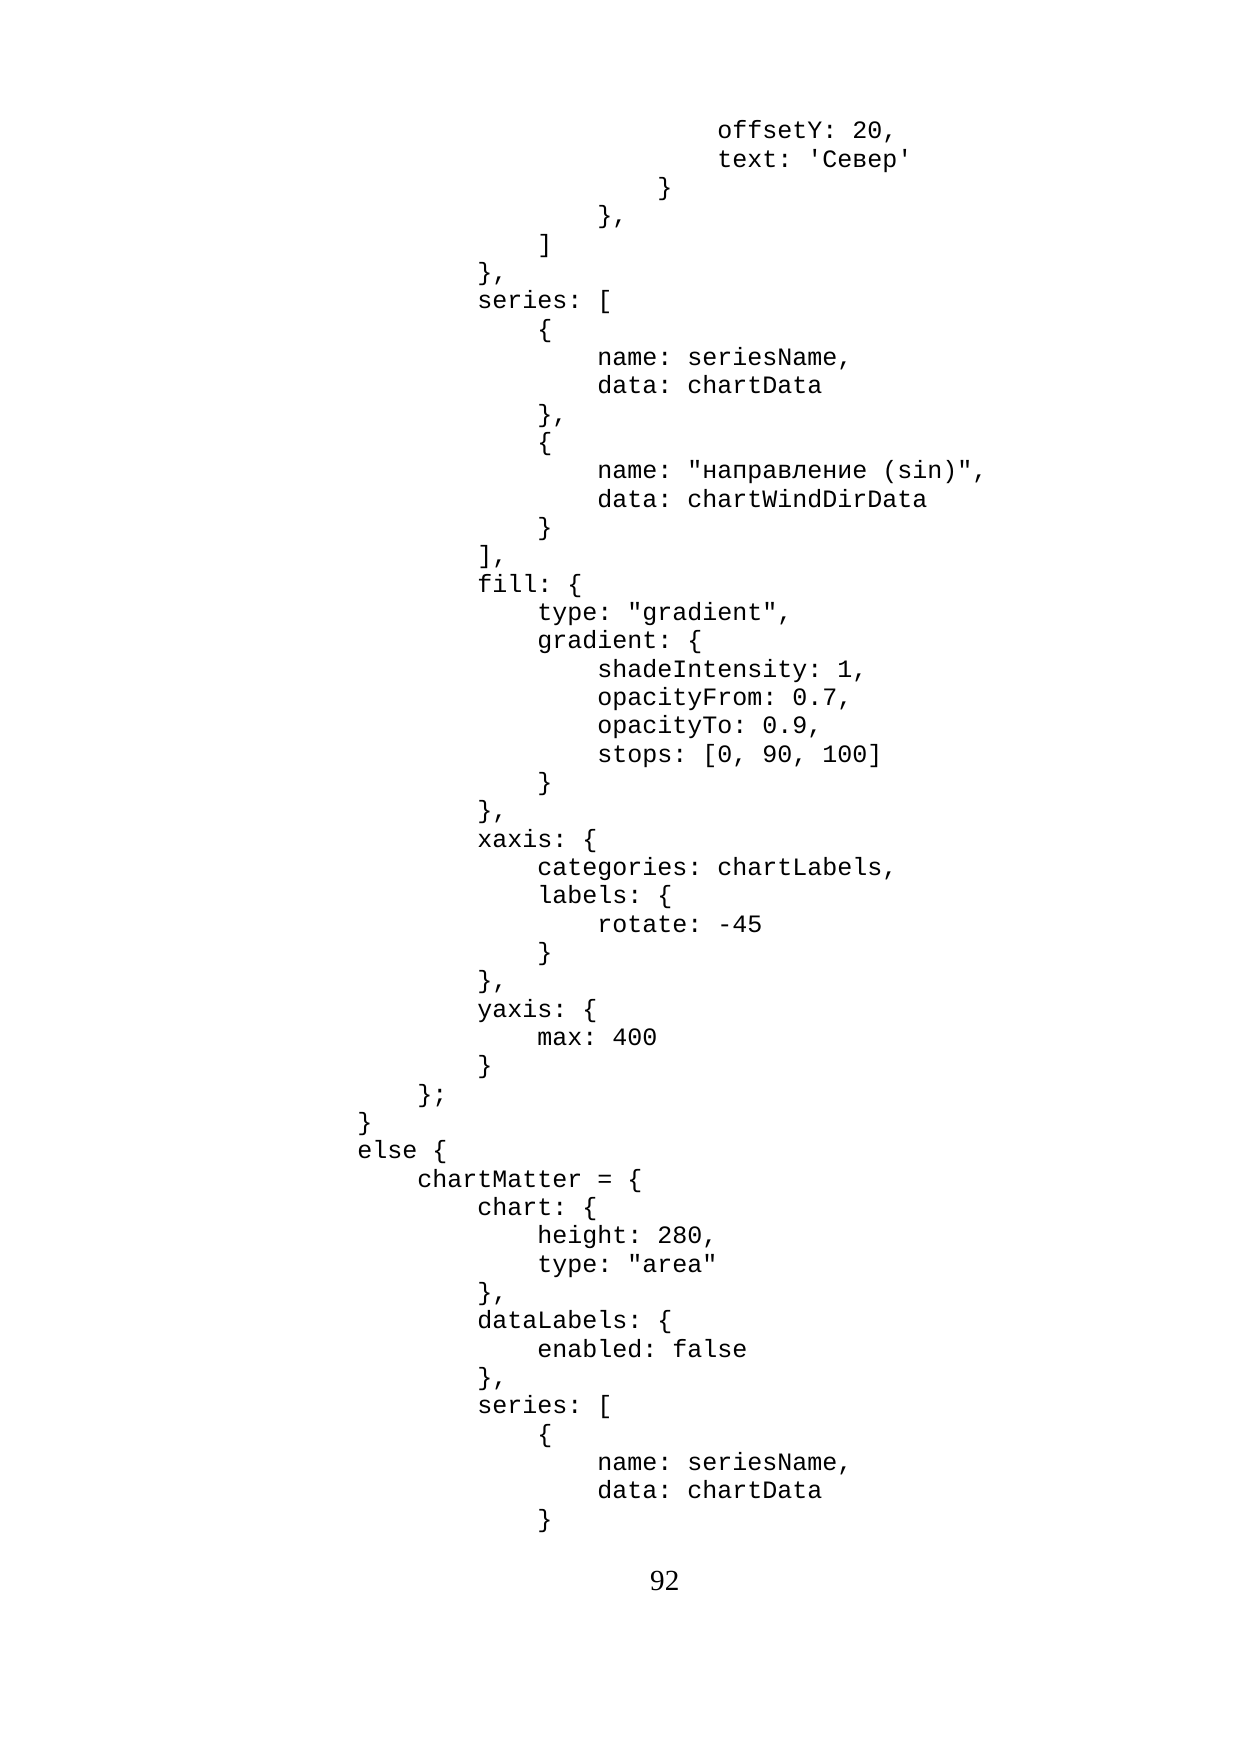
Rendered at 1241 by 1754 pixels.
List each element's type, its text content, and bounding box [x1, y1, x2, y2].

text type: "area" [177, 1251, 1152, 1280]
text shadeIntensity: 1, [177, 656, 1152, 685]
text text: 'Север' [177, 146, 1152, 175]
text xaxis: { [177, 826, 1152, 855]
text type: "gradient", [177, 600, 1152, 628]
text data: chartData [177, 373, 1152, 401]
text name: seriesName, [177, 345, 1152, 373]
text data: chartData [177, 1478, 1152, 1506]
text fill: { [177, 571, 1152, 600]
text offsetY: 20, [177, 118, 1152, 146]
text rotate: -45 [177, 911, 1152, 940]
text chartMatter = { [177, 1166, 1152, 1195]
text { [177, 1421, 1152, 1450]
text height: 280, [177, 1223, 1152, 1251]
text labels: { [177, 883, 1152, 911]
text } [177, 1110, 1152, 1138]
text name: seriesName, [177, 1450, 1152, 1478]
text name: "направление (sin)", [177, 458, 1152, 486]
text }, [177, 260, 1152, 288]
text series: [ [177, 288, 1152, 316]
text }, [177, 1280, 1152, 1308]
text } [177, 770, 1152, 798]
text }, [177, 1365, 1152, 1393]
text categories: chartLabels, [177, 855, 1152, 883]
text opacityFrom: 0.7, [177, 685, 1152, 713]
text } [177, 175, 1152, 203]
text yaxis: { [177, 996, 1152, 1025]
text ] [177, 231, 1152, 260]
text data: chartWindDirData [177, 486, 1152, 515]
text opacityTo: 0.9, [177, 713, 1152, 741]
text }, [177, 798, 1152, 826]
text gradient: { [177, 628, 1152, 656]
text stops: [0, 90, 100] [177, 741, 1152, 770]
text { [177, 316, 1152, 345]
text }; [177, 1081, 1152, 1110]
text ], [177, 543, 1152, 571]
text enabled: false [177, 1336, 1152, 1365]
text max: 400 [177, 1025, 1152, 1053]
text } [177, 940, 1152, 968]
text { [177, 430, 1152, 458]
text }, [177, 401, 1152, 430]
text chart: { [177, 1195, 1152, 1223]
text series: [ [177, 1393, 1152, 1421]
text }, [177, 968, 1152, 996]
text } [177, 1053, 1152, 1081]
text } [177, 515, 1152, 543]
text }, [177, 203, 1152, 231]
text } [177, 1506, 1152, 1535]
text dataLabels: { [177, 1308, 1152, 1336]
text else { [177, 1138, 1152, 1166]
